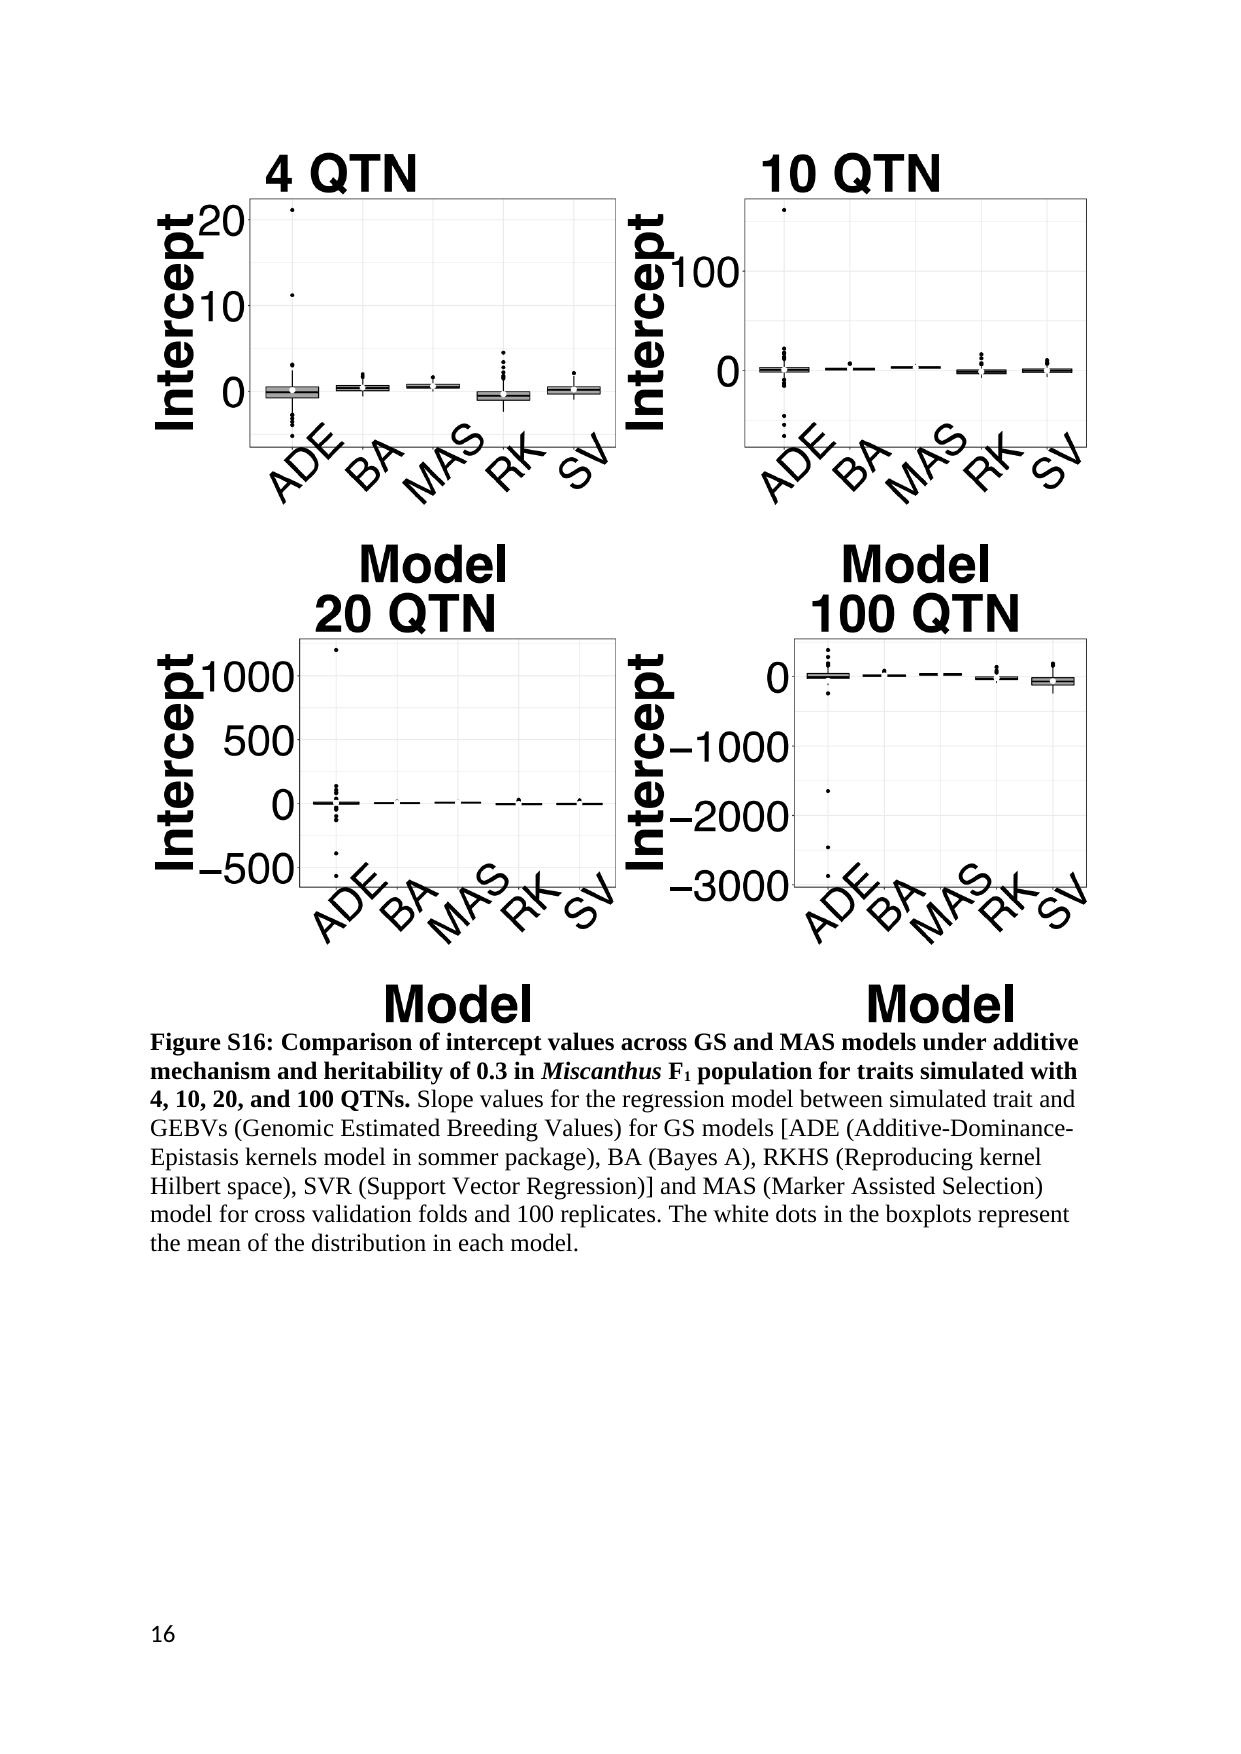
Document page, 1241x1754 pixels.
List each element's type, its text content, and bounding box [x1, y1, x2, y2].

text Figure S16: Comparison of intercept values across GS and MAS models under additive mechanism and heritability of 0.3 in Miscanthus F1 population for traits simulated with 4, 10, 20, and 100 QTNs. Slope values for the regression model between simulated trait and GEBVs (Genomic Estimated Breeding Values) for GS models [ADE (Additive-Dominance-Epistasis kernels model in sommer package), BA (Bayes A), RKHS (Reproducing kernel Hilbert space), SVR (Support Vector Regression)] and MAS (Marker Assisted Selection) model for cross validation folds and 100 replicates. The white dots in the boxplots represent the mean of the distribution in each model. [150, 1027, 1090, 1257]
